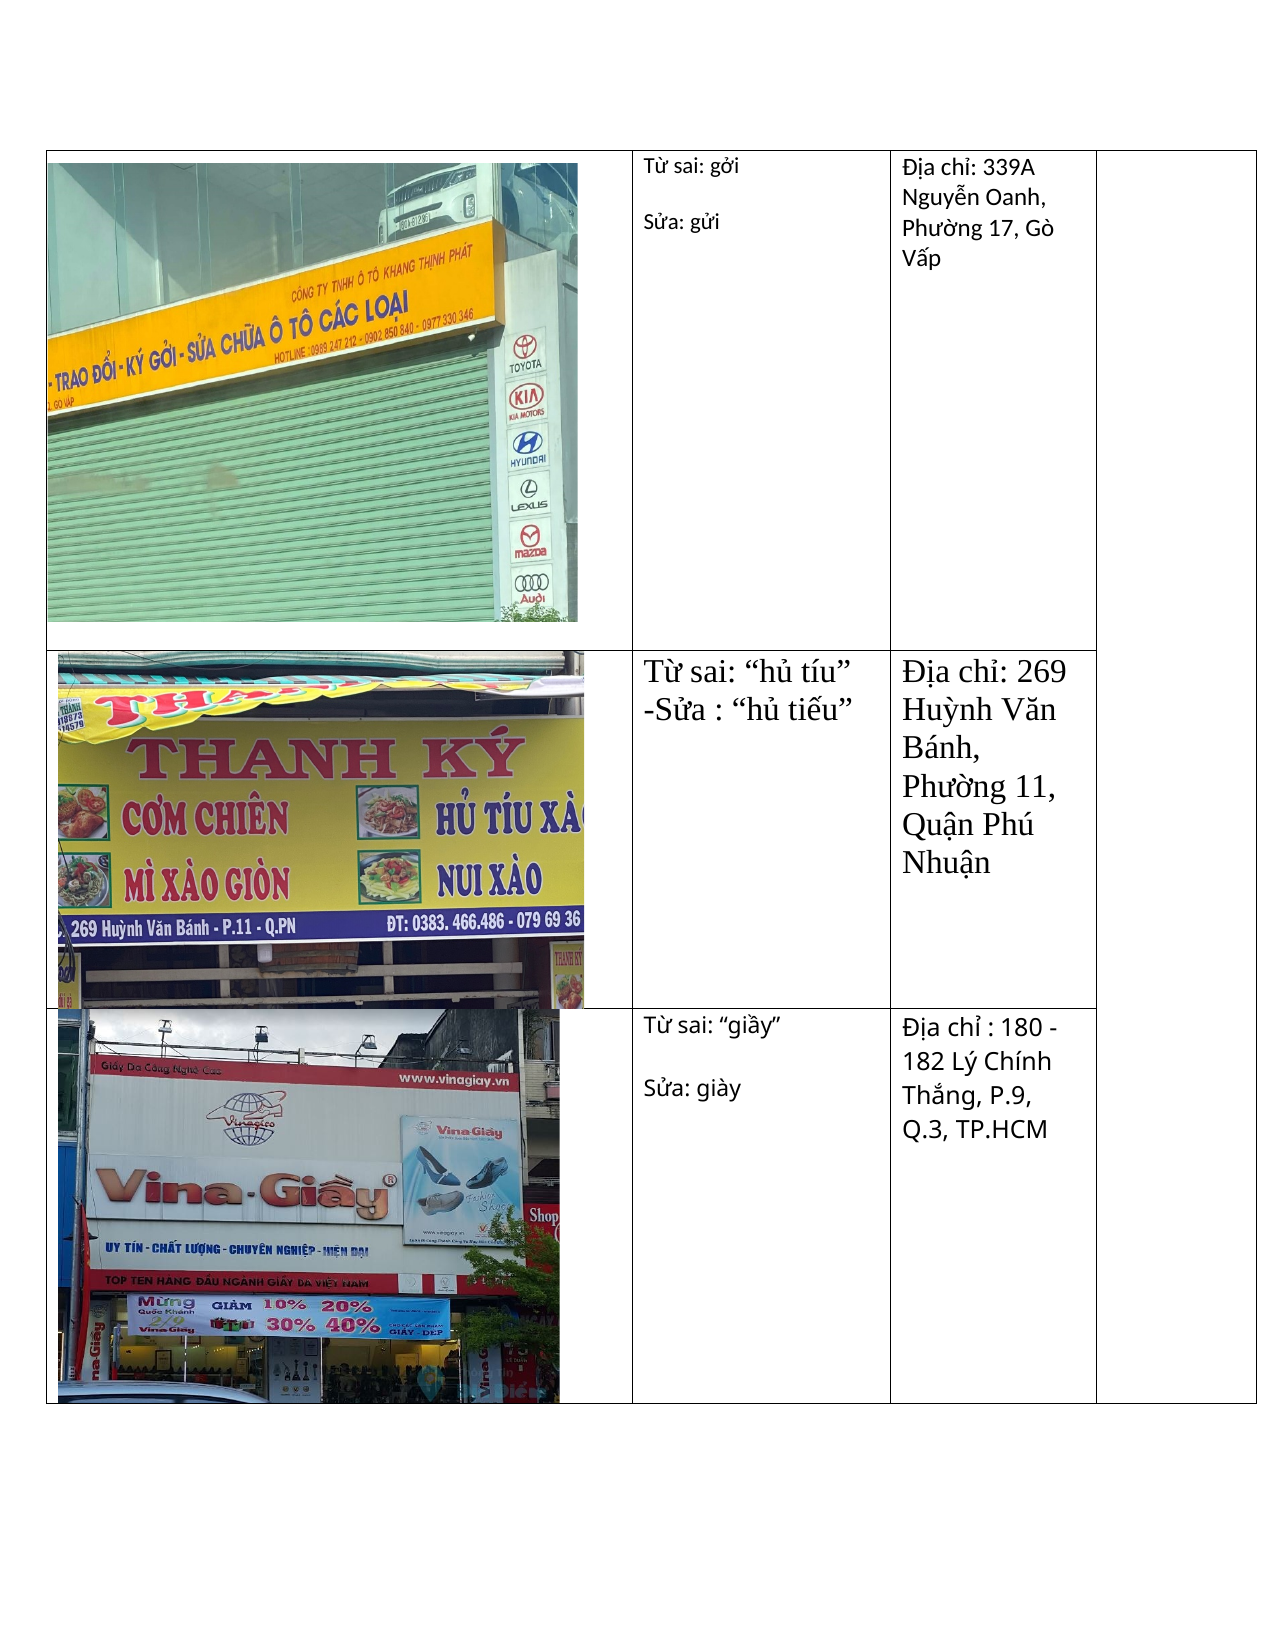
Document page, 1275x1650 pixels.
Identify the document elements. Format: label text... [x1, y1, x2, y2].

picture [58, 651, 585, 1403]
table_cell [633, 1009, 890, 1403]
table_cell Địa chỉ : 180 -182 Lý Chính Thắng, P.9, Q.3, TP.HCM [891, 1009, 1096, 1403]
table_cell Địa chỉ: 269 Huỳnh Văn Bánh, Phường 11, Quận Phú Nhuận [891, 651, 1096, 1008]
table_cell [47, 1009, 58, 1403]
table_cell [47, 651, 58, 1008]
table_cell [585, 651, 632, 1008]
table_cell Địa chỉ: 339A Nguyễn Oanh, Phường 17, Gò Vấp [891, 151, 1096, 650]
table_cell [47, 151, 632, 650]
table_cell [560, 1009, 632, 1403]
table_cell Từ sai: “hủ tíu” -Sửa : “hủ tiếu” [633, 651, 890, 1008]
table_cell Từ sai: gởi Sửa: gửi [633, 151, 890, 650]
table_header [1097, 151, 1256, 1403]
picture [47, 163, 578, 622]
